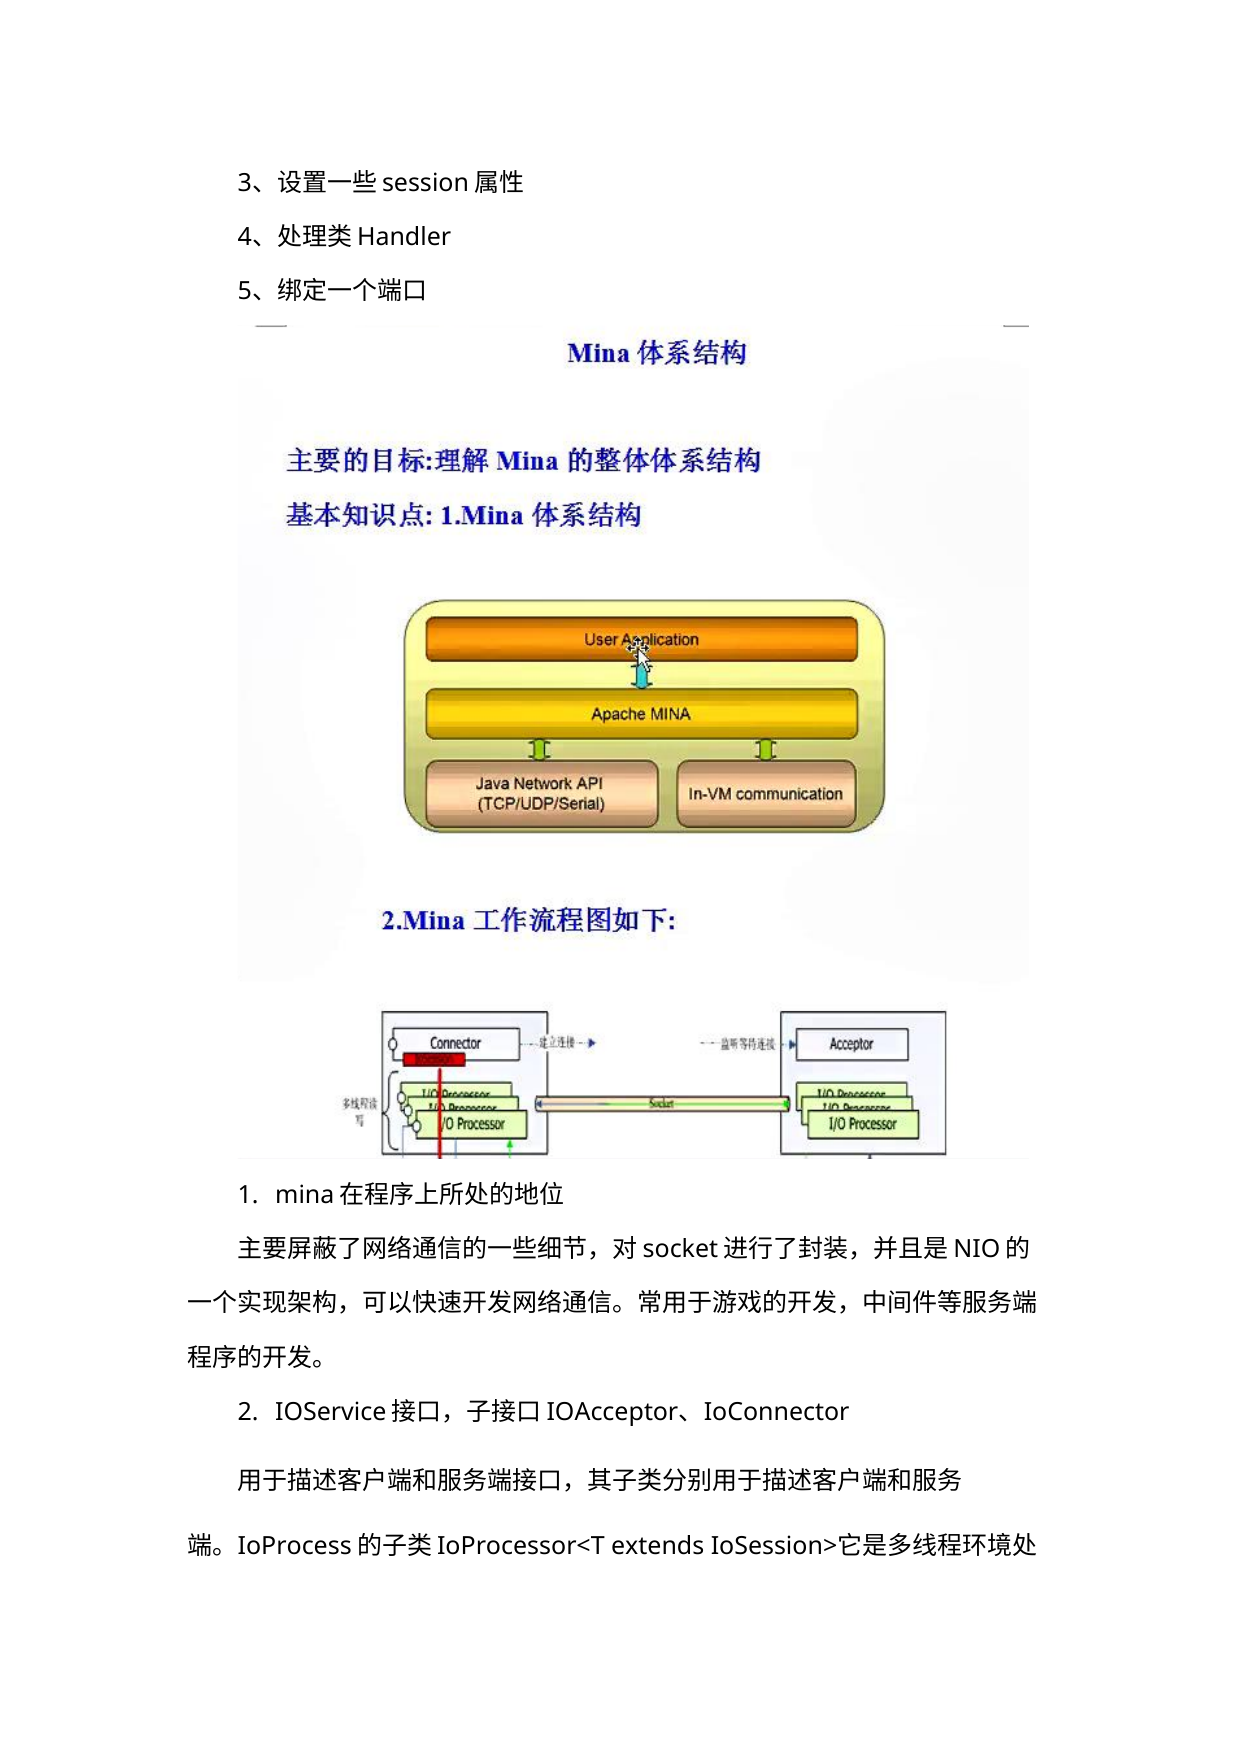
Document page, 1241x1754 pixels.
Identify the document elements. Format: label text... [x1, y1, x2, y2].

list 处理类Handler [187, 216, 1053, 253]
list 绑定一个端口 [187, 271, 1053, 307]
list 设置一些session属性 [187, 162, 1053, 198]
list 主要屏蔽了网络通信的一些细节，对socket进行了封装，并且是NIO的一个实现架构，可以快速开发网络通信。常用于游戏的开发，中间件等服务端程序的开发。 [187, 1228, 1053, 1373]
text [187, 1446, 1053, 1576]
picture [237, 325, 1029, 1159]
list IOService接口，子接口IOAcceptor、IoConnector [187, 1392, 1053, 1428]
list mina在程序上所处的地位 [187, 1174, 1053, 1210]
